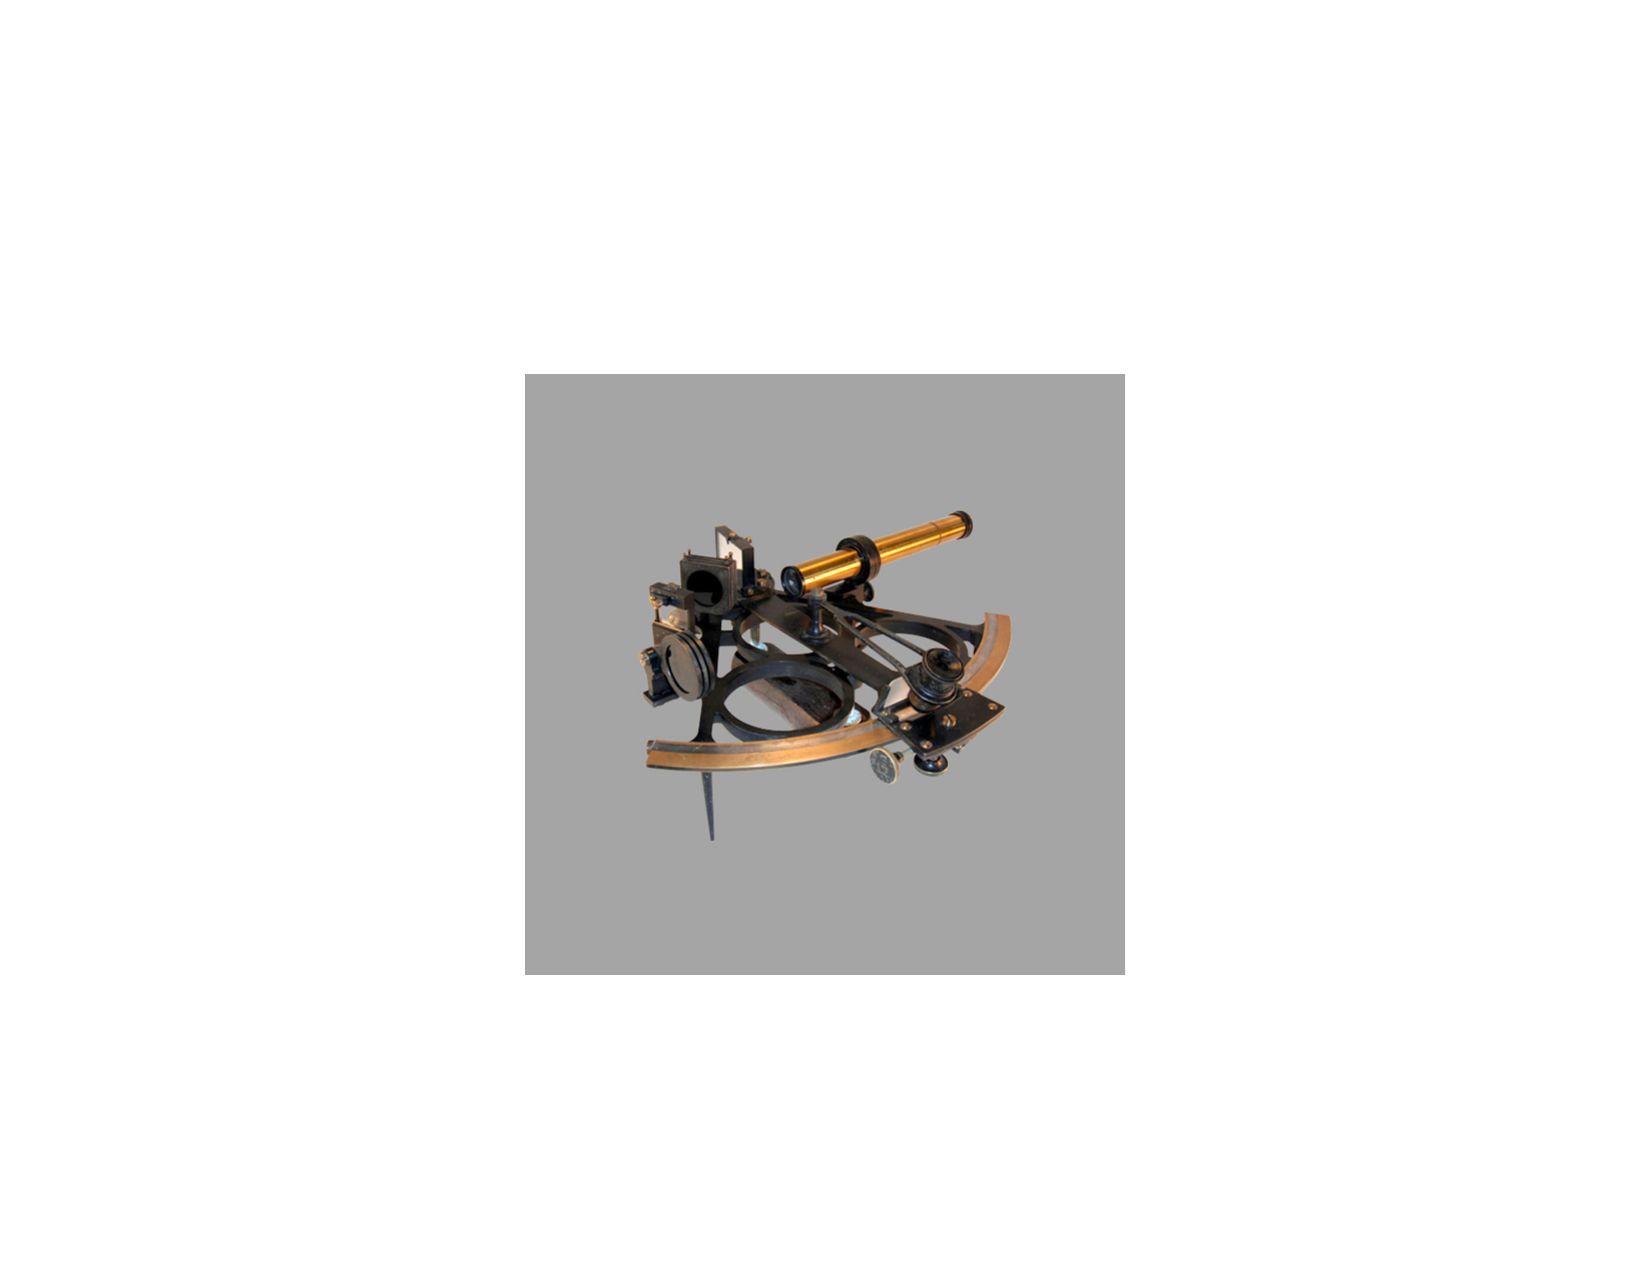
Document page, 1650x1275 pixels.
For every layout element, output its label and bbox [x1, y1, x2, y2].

picture [525, 374, 1125, 975]
